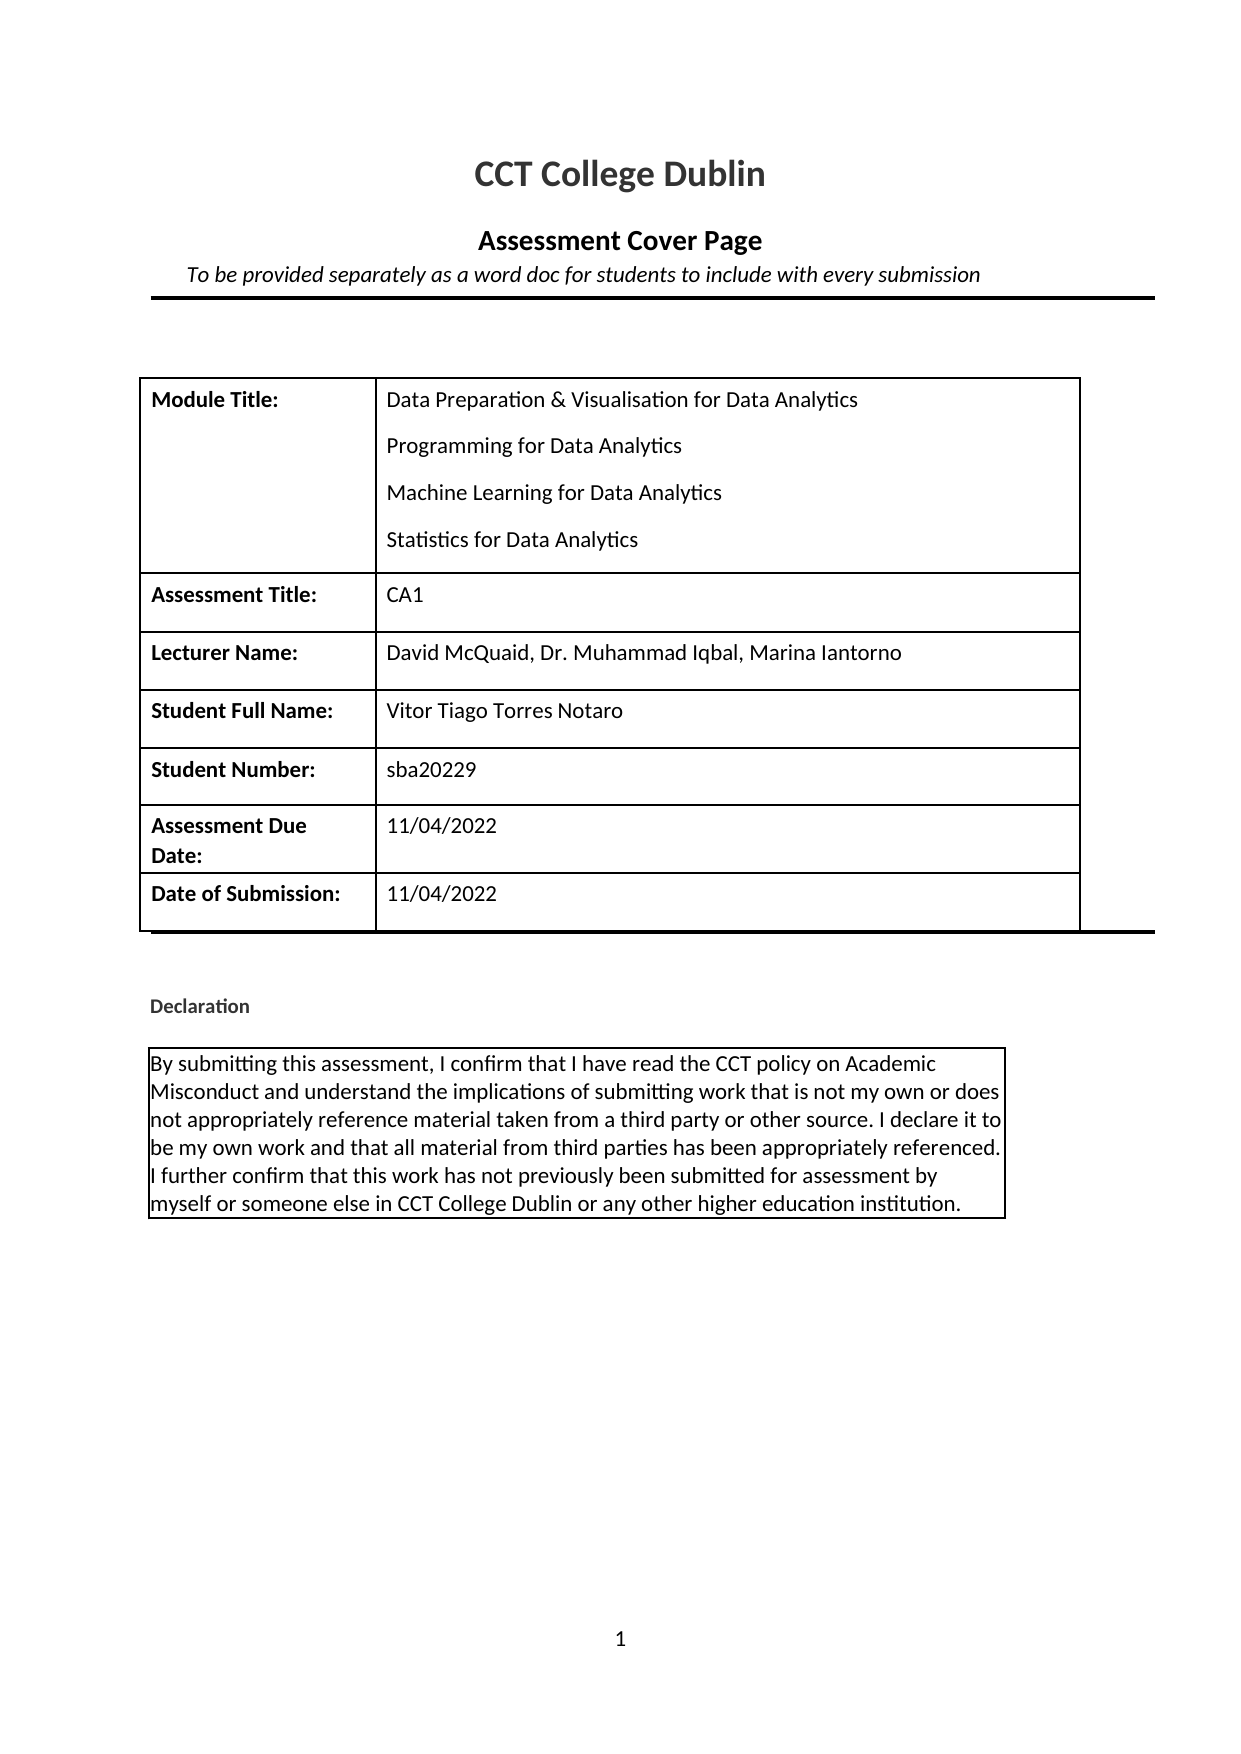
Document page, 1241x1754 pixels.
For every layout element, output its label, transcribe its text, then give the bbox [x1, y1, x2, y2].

table_cell sba20229 [377, 749, 1079, 803]
text Assessment Cover Page [150, 222, 1090, 257]
table_header Data Preparation & Visualisation for Data Analytics Programming for Data Analytics Machine Learning for Data Analytics Statistics for Data Analytics [377, 379, 1079, 572]
table_cell David McQuaid, Dr. Muhammad Iqbal, Marina Iantorno [377, 633, 1079, 689]
table_cell Lecturer Name: [141, 633, 375, 689]
table_cell Assessment Title: [141, 574, 375, 631]
subtitle Declaration [150, 993, 1090, 1019]
text By submitting this assessment, I confirm that I have read the CCT policy on Academic Misconduct and understand the implications of submitting work that is not my own or does not appropriately reference material taken from a third party or other source. I declare it to be my own work and that all material from third parties has been appropriately referenced. I further confirm that this work has not previously been submitted for assessment by myself or someone else in CCT College Dublin or any other higher education institution. [150, 1049, 1004, 1217]
table_cell CA1 [377, 574, 1079, 631]
text To be provided separately as a word doc for students to include with every submission [150, 260, 984, 288]
subtitle CCT College Dublin [150, 150, 1090, 196]
table_cell 11/04/2022 [377, 874, 1079, 930]
table_header Module Title: [141, 379, 375, 572]
table_cell Vitor Tiago Torres Notaro [377, 691, 1079, 747]
table_cell Assessment Due Date: [141, 806, 375, 872]
table_cell Date of Submission: [141, 874, 375, 930]
table_cell 11/04/2022 [377, 806, 1079, 872]
table_cell Student Full Name: [141, 691, 375, 747]
table_cell Student Number: [141, 749, 375, 803]
